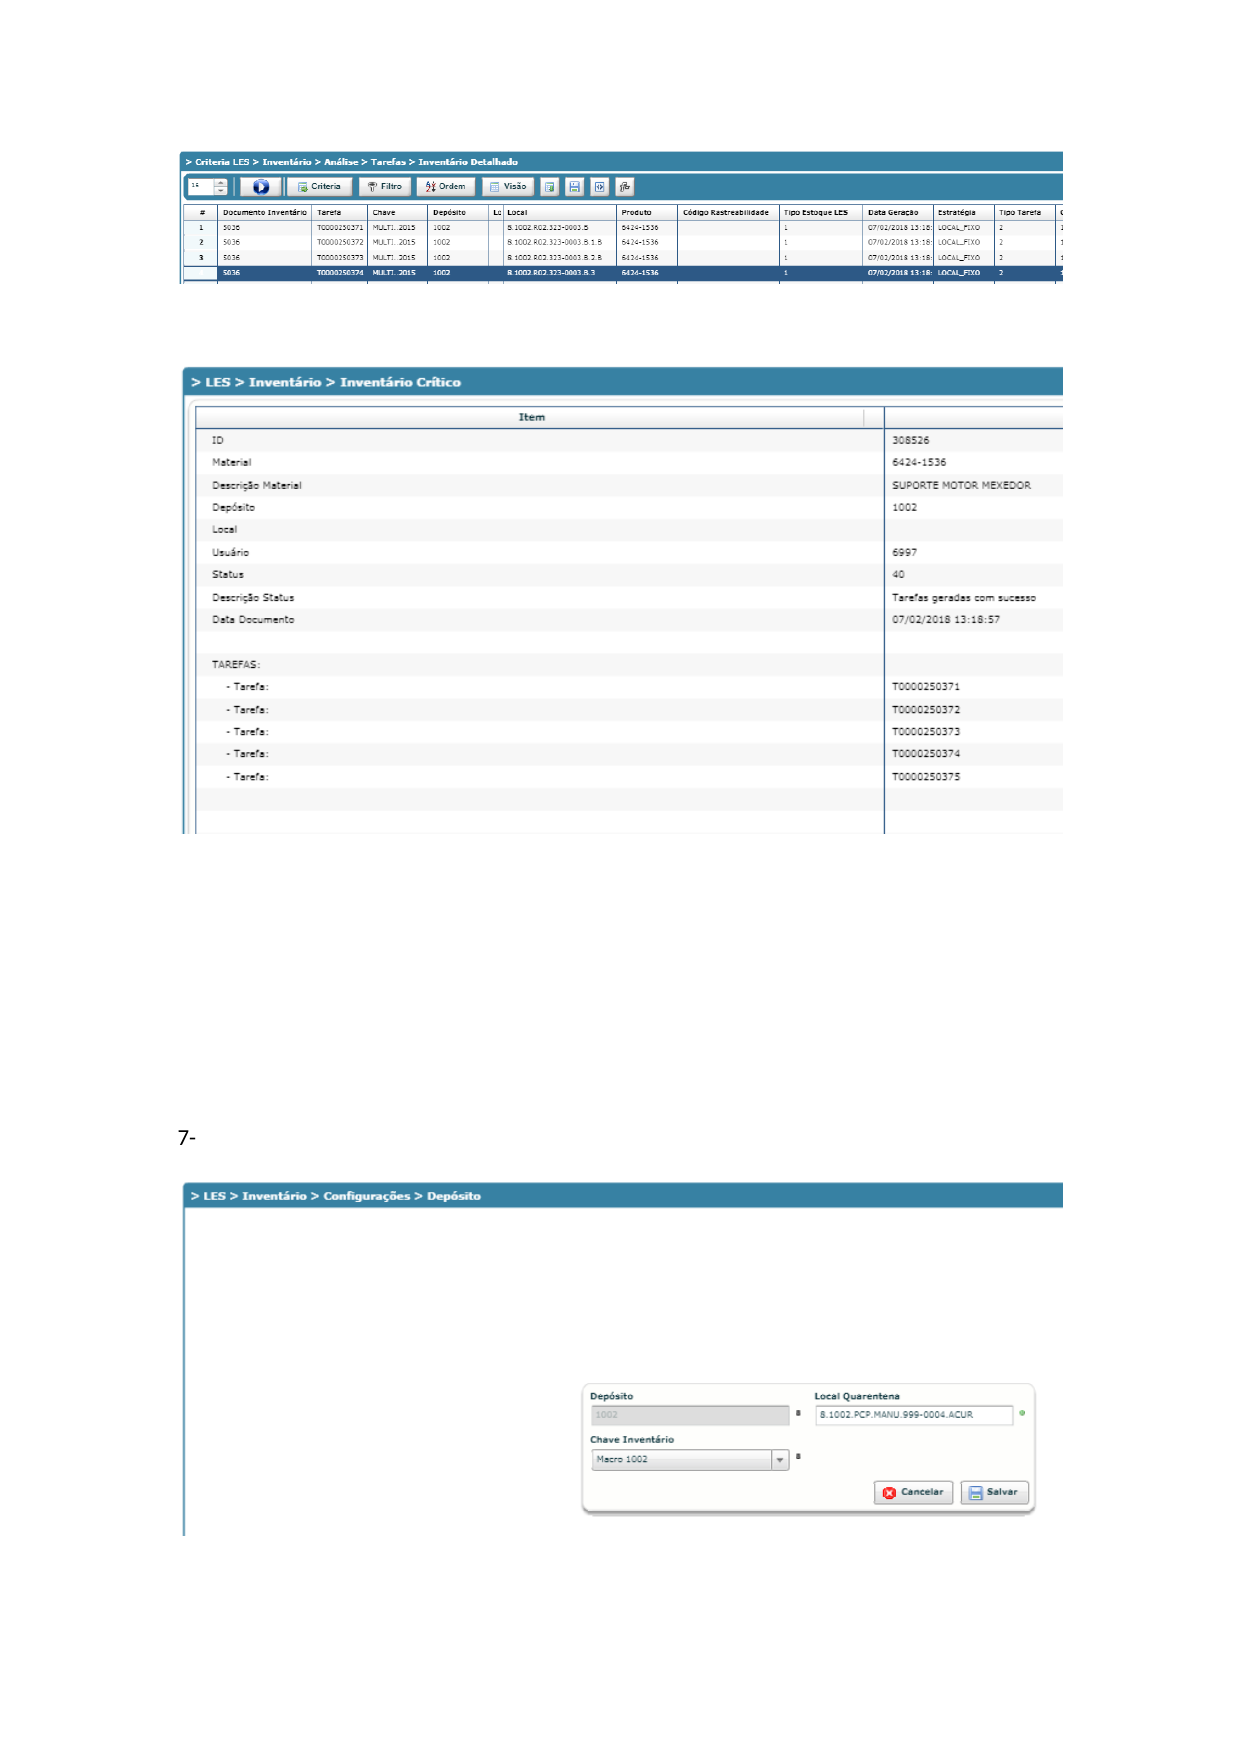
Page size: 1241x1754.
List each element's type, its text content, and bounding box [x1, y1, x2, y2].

picture [177, 1176, 1063, 1536]
picture [177, 147, 1063, 284]
picture [177, 361, 1063, 834]
text 7- [177, 1123, 1063, 1151]
